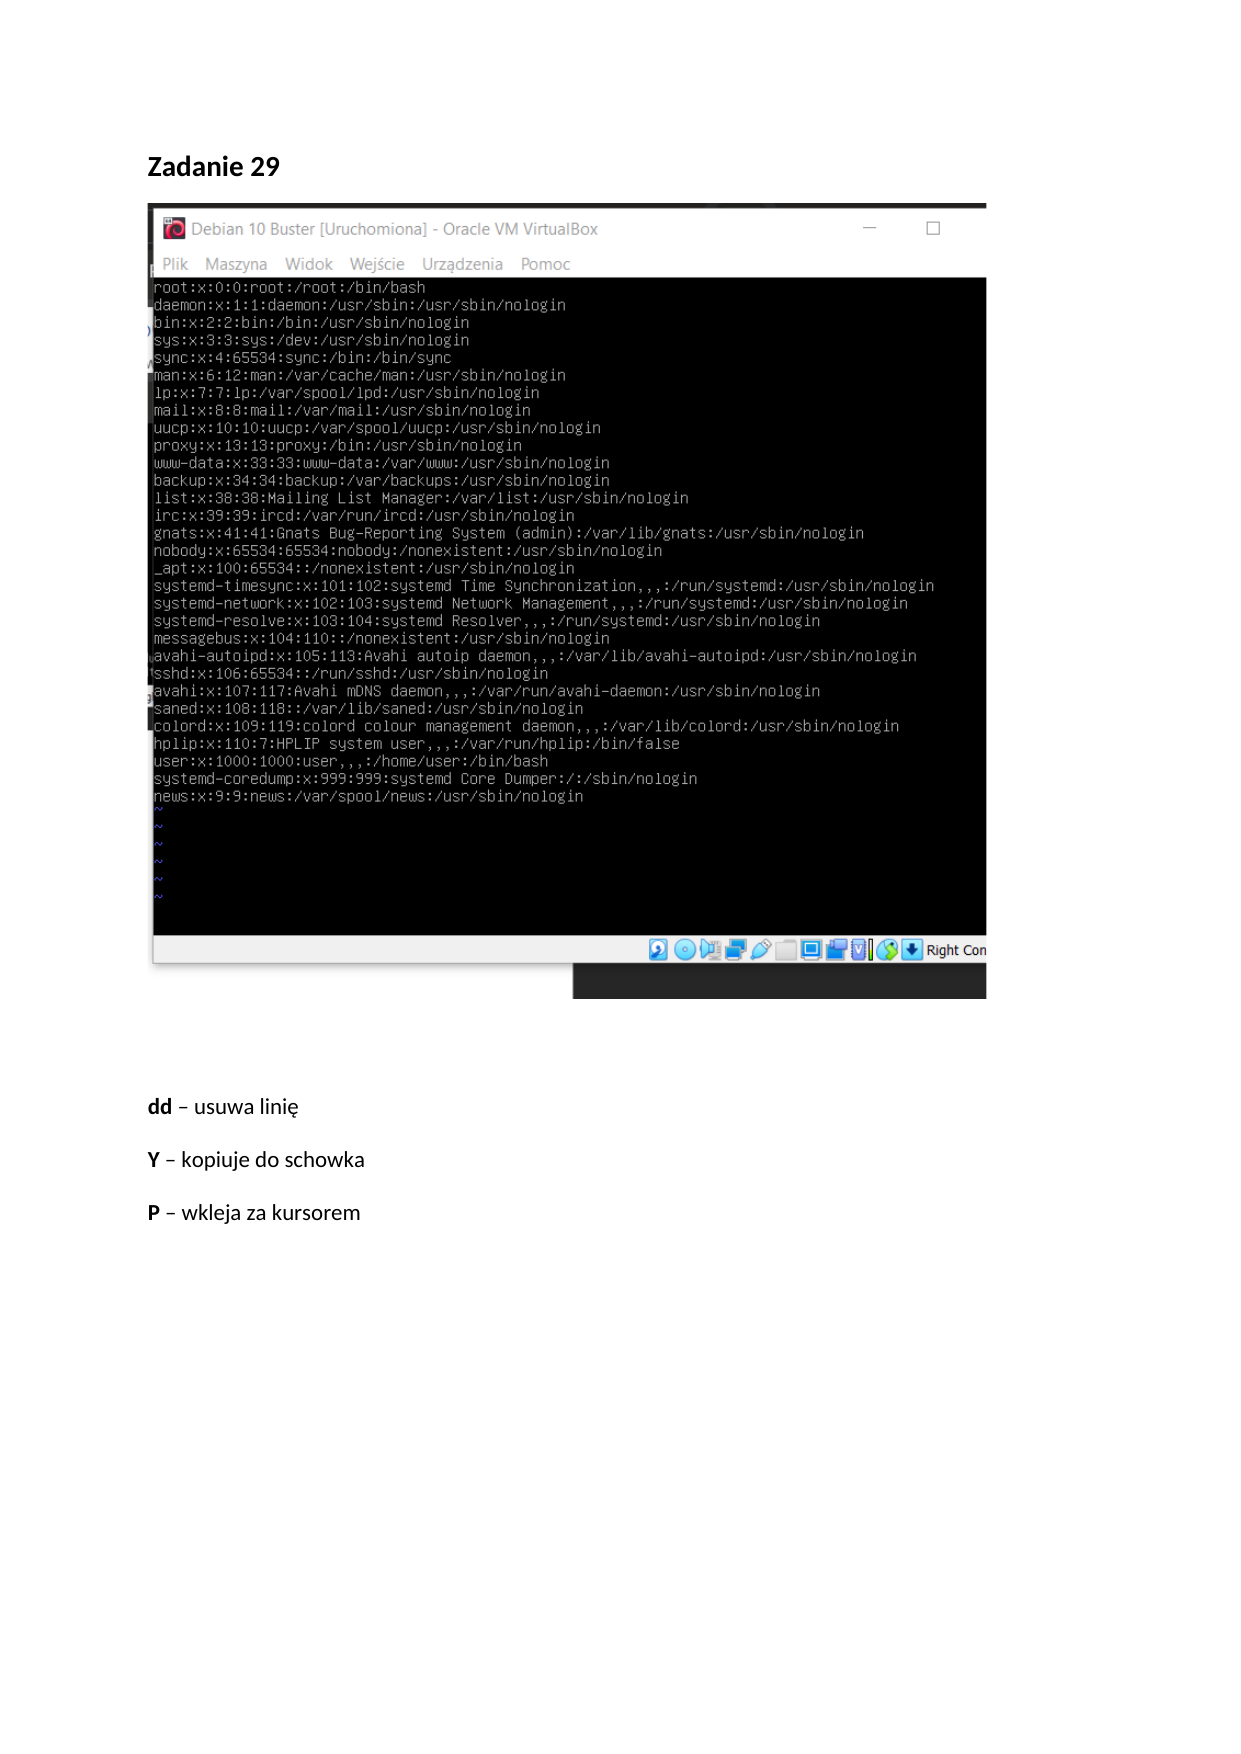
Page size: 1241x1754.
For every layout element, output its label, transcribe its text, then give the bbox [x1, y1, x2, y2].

text dd – usuwa linię [148, 1092, 1093, 1120]
text Y – kopiuje do schowka [148, 1145, 1093, 1173]
text Zadanie 29 [148, 148, 1093, 183]
picture [147, 203, 987, 999]
text P – wkleja za kursorem [148, 1198, 1093, 1226]
